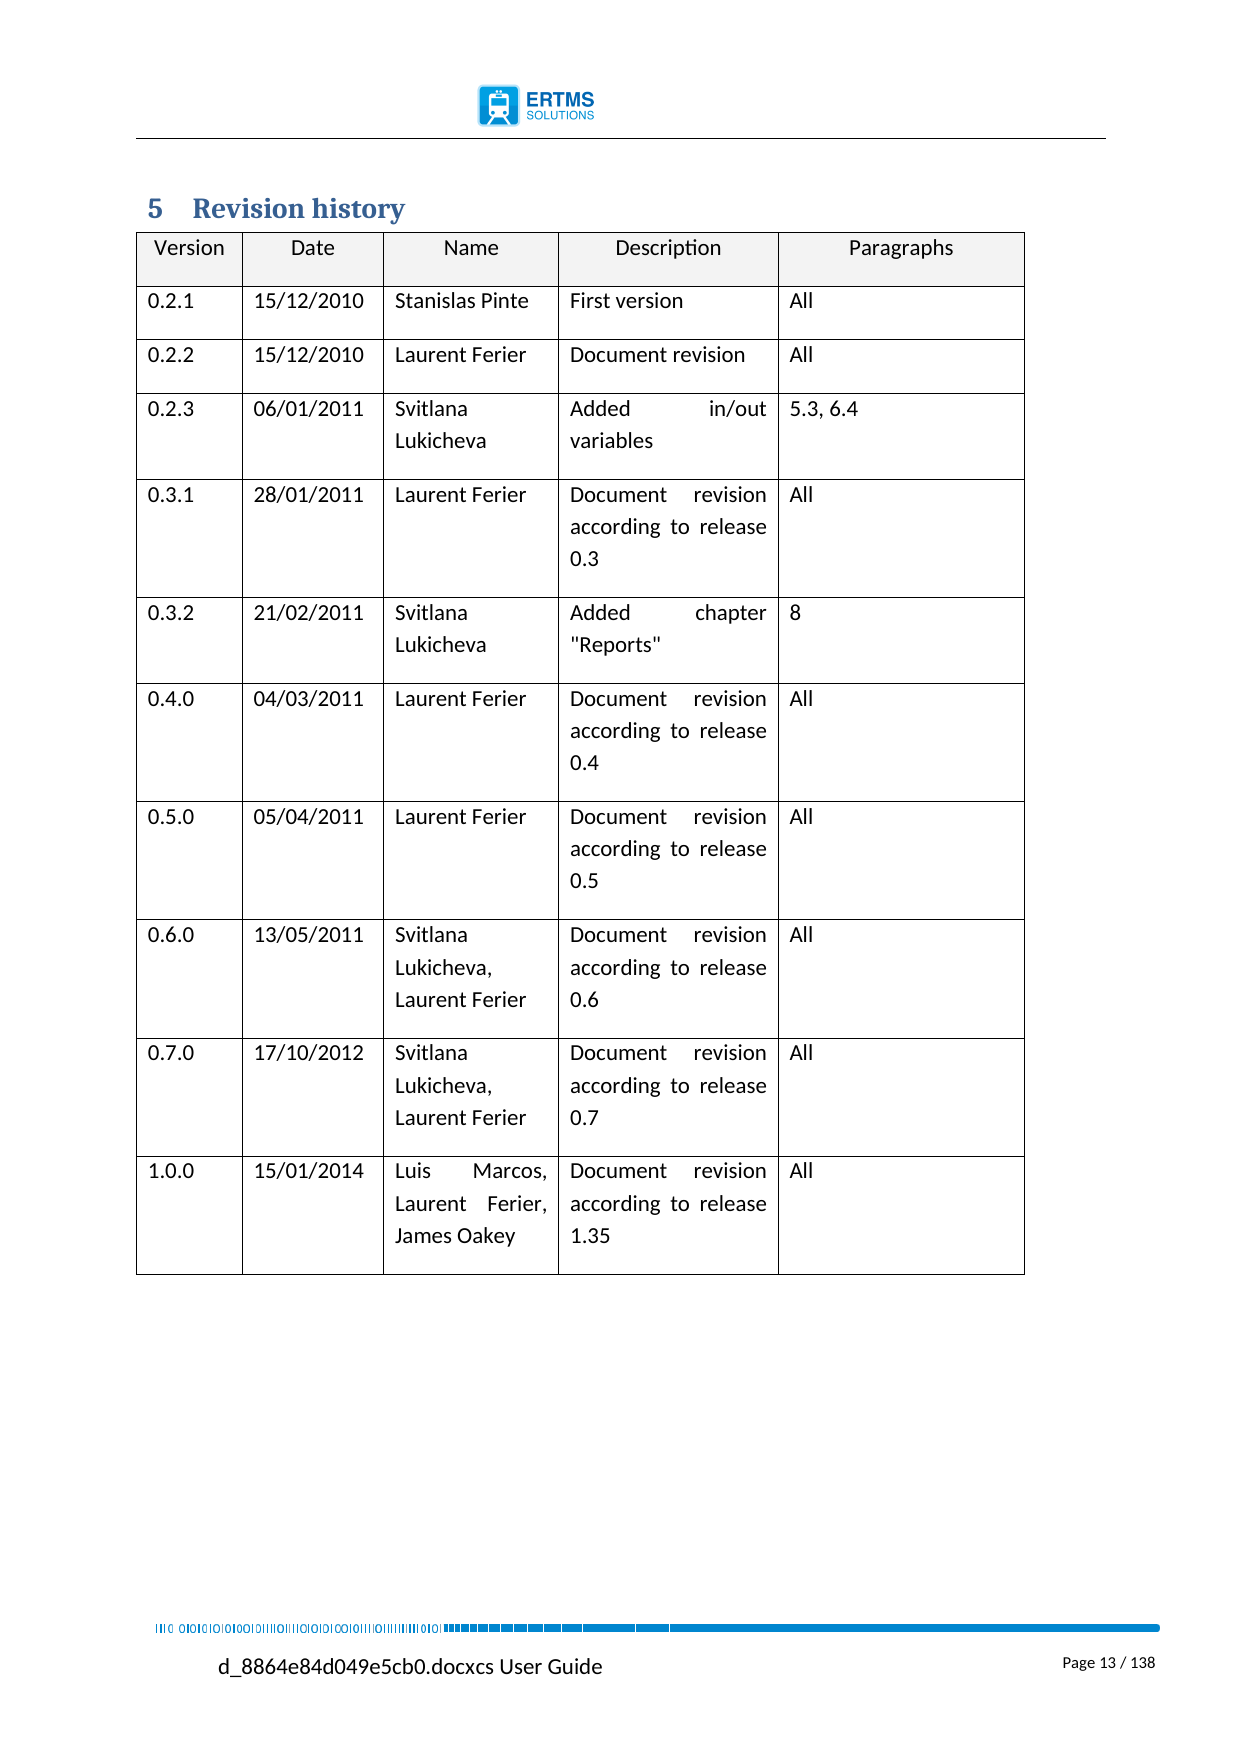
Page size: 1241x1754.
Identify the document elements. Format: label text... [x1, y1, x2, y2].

picture [466, 73, 605, 138]
table_cell Svitlana Lukicheva [384, 394, 558, 479]
table_cell 17/10/2012 [243, 1039, 383, 1156]
table_cell 06/01/2011 [243, 394, 383, 479]
table_cell 0.4.0 [137, 684, 242, 801]
table_cell All [779, 802, 1024, 919]
table_cell Luis Marcos, Laurent Ferier, James Oakey [384, 1157, 558, 1274]
table_cell Added chapter "Reports" [559, 598, 778, 683]
table_cell Document revision according to release 0.7 [559, 1039, 778, 1156]
table_cell Document revision according to release 1.35 [559, 1157, 778, 1274]
table_cell First version [559, 287, 778, 339]
table_header Date [243, 233, 383, 286]
table_cell Laurent Ferier [384, 340, 558, 393]
table_cell Document revision according to release 0.5 [559, 802, 778, 919]
table_cell Laurent Ferier [384, 802, 558, 919]
table_cell 04/03/2011 [243, 684, 383, 801]
table_header Version [137, 233, 242, 286]
table_cell 1.0.0 [137, 1157, 242, 1274]
table_cell 0.5.0 [137, 802, 242, 919]
table_cell 13/05/2011 [243, 920, 383, 1037]
table_cell 0.7.0 [137, 1039, 242, 1156]
table_cell Document revision [559, 340, 778, 393]
table_header Description [559, 233, 778, 286]
table_cell All [779, 1157, 1024, 1274]
table_cell All [779, 684, 1024, 801]
table_cell Document revision according to release 0.3 [559, 480, 778, 597]
table_cell 21/02/2011 [243, 598, 383, 683]
table_cell 0.2.3 [137, 394, 242, 479]
table_header Paragraphs [779, 233, 1024, 286]
table_cell 0.3.2 [137, 598, 242, 683]
table_cell All [779, 1039, 1024, 1156]
table_cell 0.2.2 [137, 340, 242, 393]
table_cell Document revision according to release 0.6 [559, 920, 778, 1037]
table_cell 15/01/2014 [243, 1157, 383, 1274]
table_cell 0.3.1 [137, 480, 242, 597]
table_cell 15/12/2010 [243, 287, 383, 339]
table_cell All [779, 287, 1024, 339]
table_cell Laurent Ferier [384, 480, 558, 597]
table_cell Added in/out variables [559, 394, 778, 479]
table_cell All [779, 920, 1024, 1037]
table_cell Svitlana Lukicheva, Laurent Ferier [384, 920, 558, 1037]
table_cell Svitlana Lukicheva, Laurent Ferier [384, 1039, 558, 1156]
table_cell Laurent Ferier [384, 684, 558, 801]
table_cell Svitlana Lukicheva [384, 598, 558, 683]
table_cell 28/01/2011 [243, 480, 383, 597]
subtitle Revision history [148, 192, 1093, 226]
picture [156, 1624, 1160, 1633]
table_cell Document revision according to release 0.4 [559, 684, 778, 801]
table_header Name [384, 233, 558, 286]
table_cell 05/04/2011 [243, 802, 383, 919]
table_cell 0.6.0 [137, 920, 242, 1037]
table_cell 0.2.1 [137, 287, 242, 339]
table_cell 8 [779, 598, 1024, 683]
table_cell All [779, 340, 1024, 393]
table_cell Stanislas Pinte [384, 287, 558, 339]
table_cell All [779, 480, 1024, 597]
table_cell 15/12/2010 [243, 340, 383, 393]
table_cell 5.3, 6.4 [779, 394, 1024, 479]
